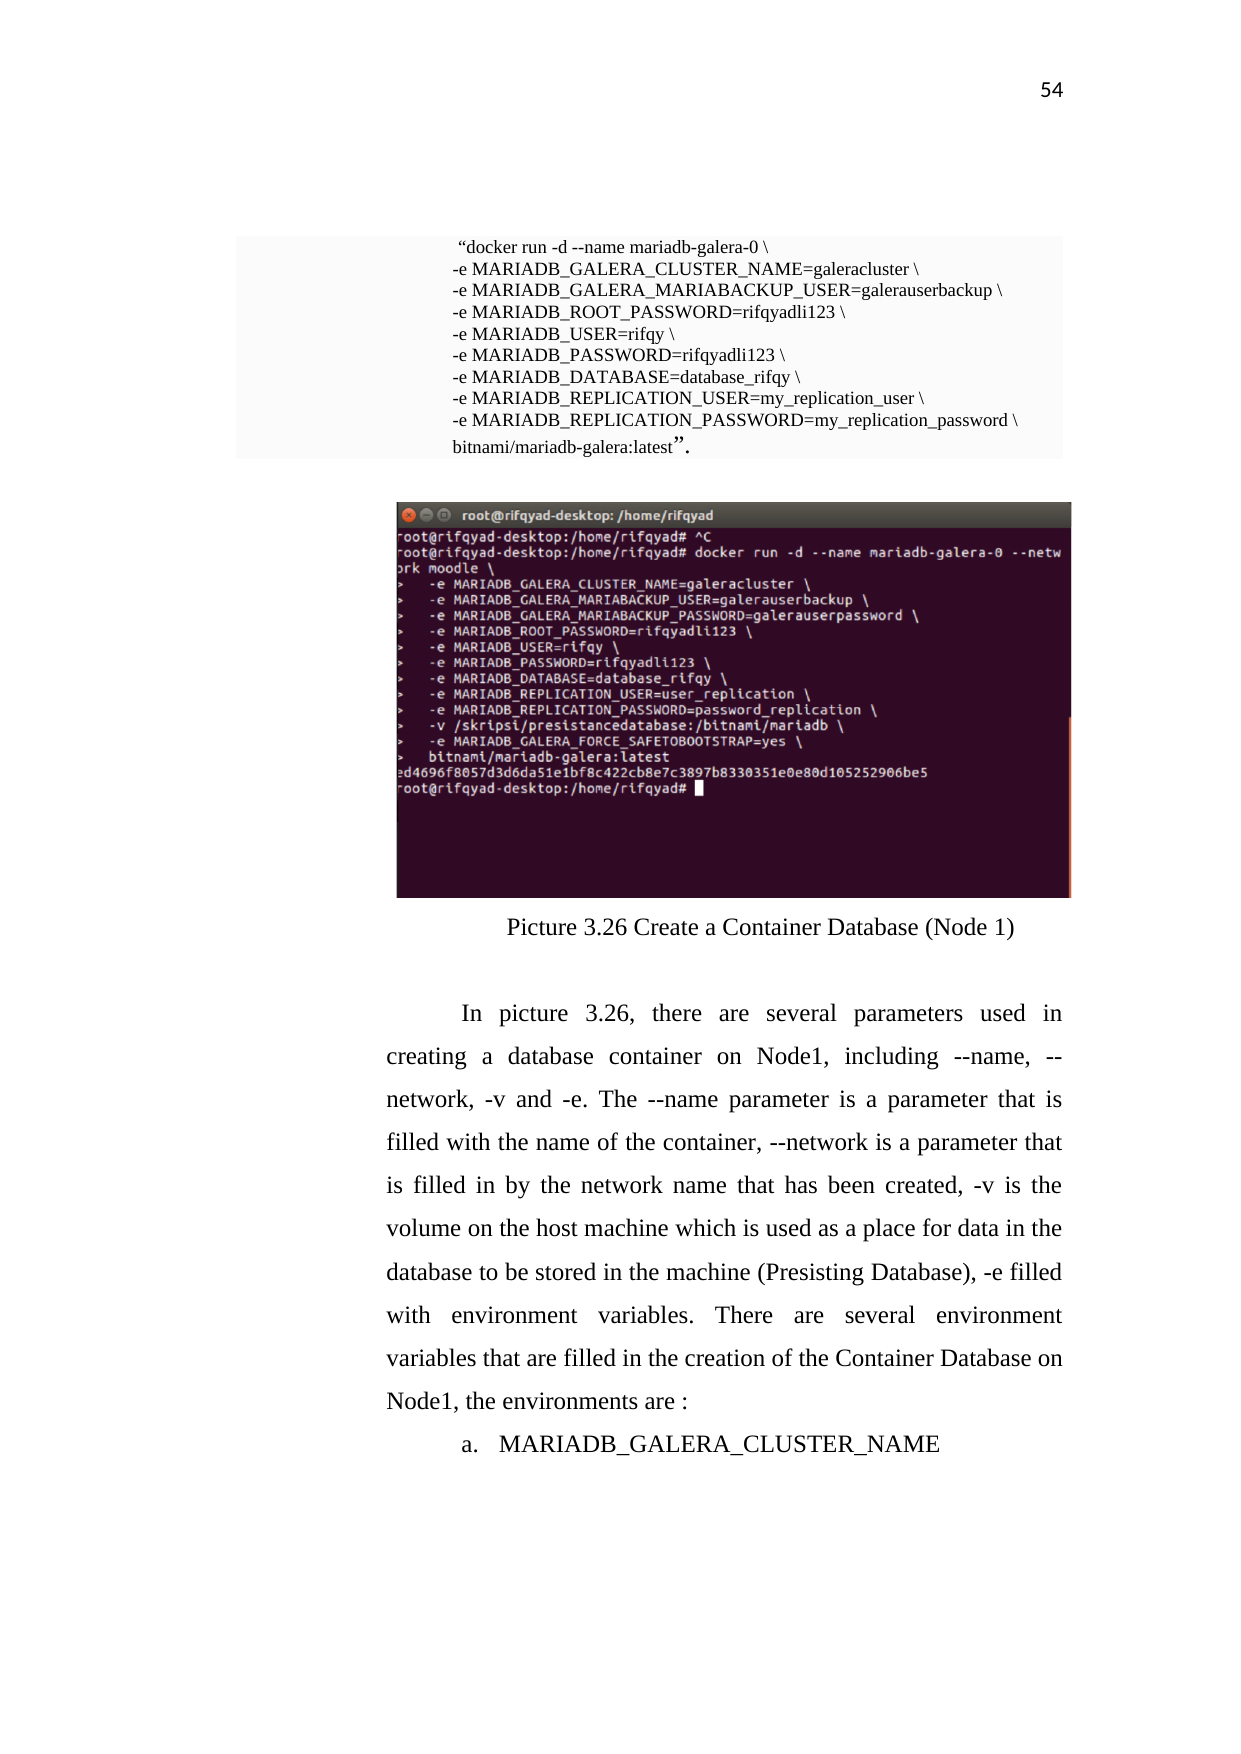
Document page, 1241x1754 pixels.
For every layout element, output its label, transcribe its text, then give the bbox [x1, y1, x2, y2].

text -e MARIADB_ROOT_PASSWORD=rifqyadli123 \ [236, 301, 1063, 322]
text Picture 3.26 Create a Container Database (Node 1) [458, 912, 1063, 940]
text -e MARIADB_REPLICATION_USER=my_replication_user \ [236, 387, 1063, 409]
list MARIADB_GALERA_CLUSTER_NAME [461, 1429, 1063, 1458]
text -e MARIADB_REPLICATION_PASSWORD=my_replication_password \ [236, 409, 1063, 430]
text -e MARIADB_DATABASE=database_rifqy \ [236, 366, 1063, 387]
picture [396, 502, 1072, 898]
text -e MARIADB_USER=rifqy \ [236, 322, 1063, 344]
text bitnami/mariadb-galera:latest”. [236, 430, 1063, 459]
text -e MARIADB_PASSWORD=rifqyadli123 \ [236, 344, 1063, 366]
text “docker run -d --name mariadb-galera-0 \ [236, 236, 1063, 258]
text -e MARIADB_GALERA_MARIABACKUP_USER=galerauserbackup \ [236, 279, 1063, 301]
text -e MARIADB_GALERA_CLUSTER_NAME=galeracluster \ [236, 258, 1063, 279]
text In picture 3.26, there are several parameters used in creating a database container on Node1, including --name, --network, -v and -e. The --name parameter is a parameter that is filled with the name of the container, --network is a parameter that is filled in by the network name that has been created, -v is the volume on the host machine which is used as a place for data in the database to be stored in the machine (Presisting Database), -e filled with environment variables. There are several environment variables that are filled in the creation of the Container Database on Node1, the environments are : [386, 998, 1063, 1415]
